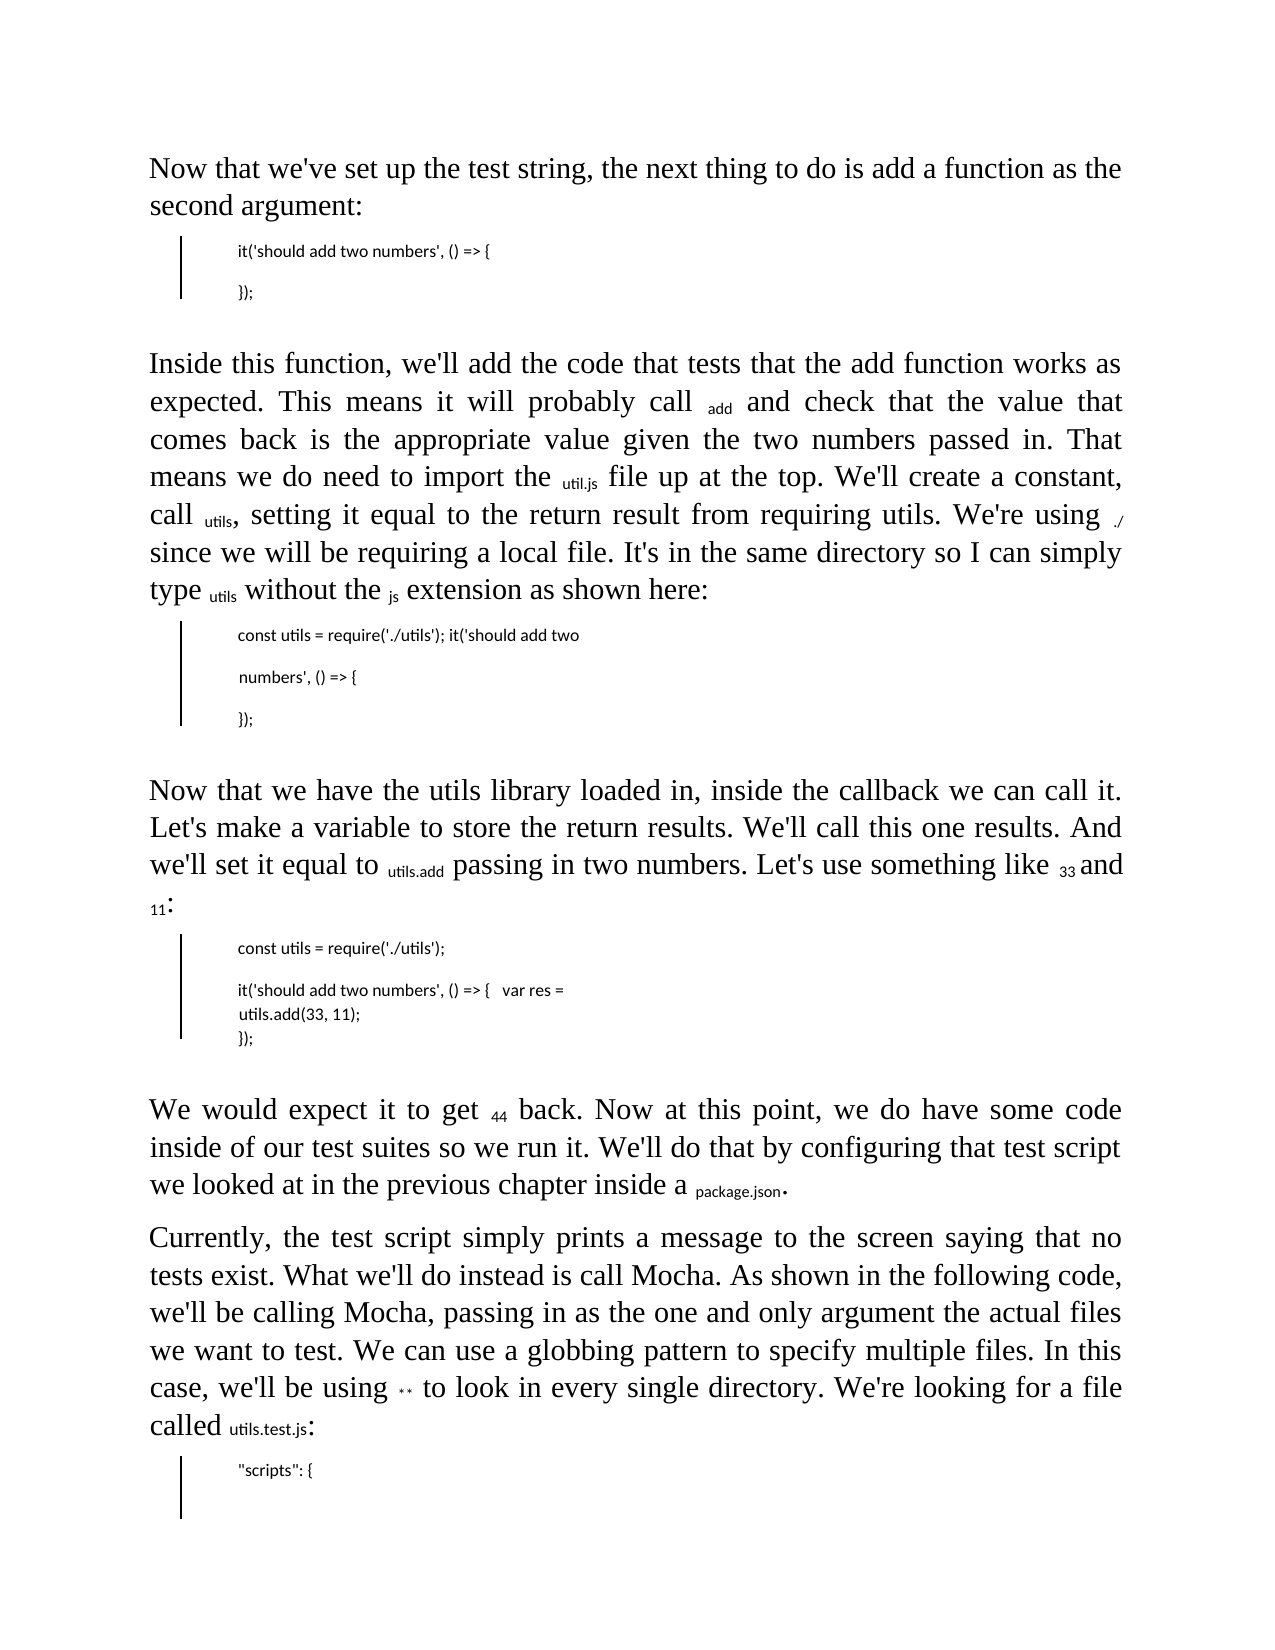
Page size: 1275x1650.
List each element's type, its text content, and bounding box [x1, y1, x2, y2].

text Currently, the test script simply prints a message to the screen saying that no tests exist. What we'll do instead is call Mocha. As shown in the following code, we'll be calling Mocha, passing in as the one and only argument the actual files we want to test. We can use a globbing pattern to specify multiple files. In this case, we'll be using ** to look in every single directory. We're looking for a file called utils.test.js: [148, 1219, 1123, 1442]
text }); [187, 1027, 695, 1048]
text }); [187, 708, 695, 729]
text const utils = require('./utils'); it('should add two numbers', () => { [187, 624, 653, 688]
text const utils = require('./utils'); [187, 937, 695, 959]
text }); [187, 281, 695, 303]
text "scripts": { [187, 1459, 695, 1481]
text Inside this function, we'll add the code that tests that the add function works as expected. This means it will probably call add and check that the value that comes back is the appropriate value given the two numbers passed in. That means we do need to import the util.js file up at the top. We'll create a constant, call utils, setting it equal to the return result from requiring utils. We're using ./ since we will be requiring a local file. It's in the same directory so I can simply type utils without the js extension as shown here: [148, 346, 1123, 607]
text it('should add two numbers', () => { var res = utils.add(33, 11); [187, 979, 609, 1024]
text We would expect it to get 44 back. Now at this point, we do have some code inside of our test suites so we run it. We'll do that by configuring that test script we looked at in the previous chapter inside a package.json. [148, 1091, 1123, 1202]
text Now that we have the utils library loaded in, inside the callback we can call it. Let's make a variable to store the return results. We'll call this one results. And we'll set it equal to utils.add passing in two numbers. Let's use something like 33 and 11: [148, 772, 1123, 919]
text it('should add two numbers', () => { [187, 240, 695, 262]
text Now that we've set up the test string, the next thing to do is add a function as the second argument: [150, 150, 1125, 222]
